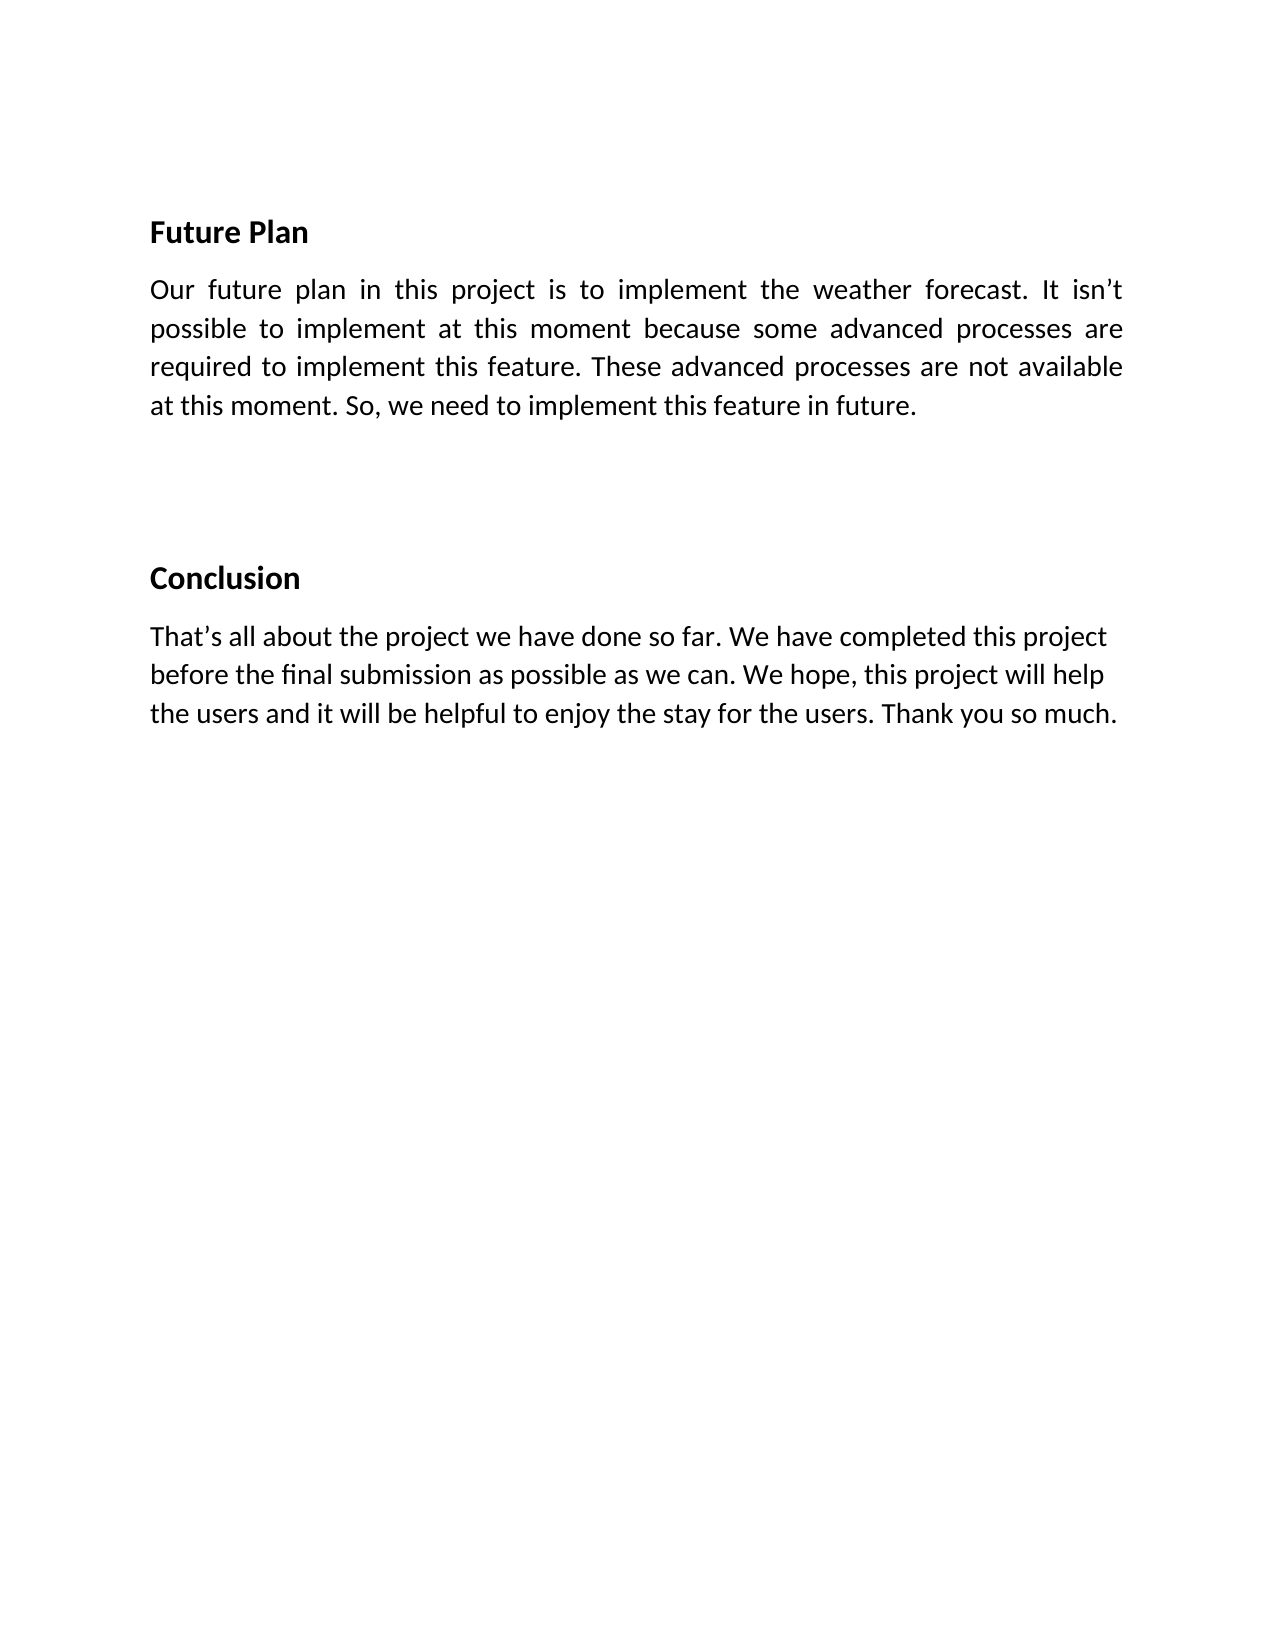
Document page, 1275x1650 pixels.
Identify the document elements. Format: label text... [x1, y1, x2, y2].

text Future Plan [150, 211, 1125, 251]
text Our future plan in this project is to implement the weather forecast. It isn’t possible to implement at this moment because some advanced processes are required to implement this feature. These advanced processes are not available at this moment. So, we need to implement this feature in future. [150, 271, 1125, 422]
text Conclusion [150, 557, 1125, 598]
text That’s all about the project we have done so far. We have completed this project before the final submission as possible as we can. We hope, this project will help the users and it will be helpful to enjoy the stay for the users. Thank you so much. [150, 618, 1125, 731]
